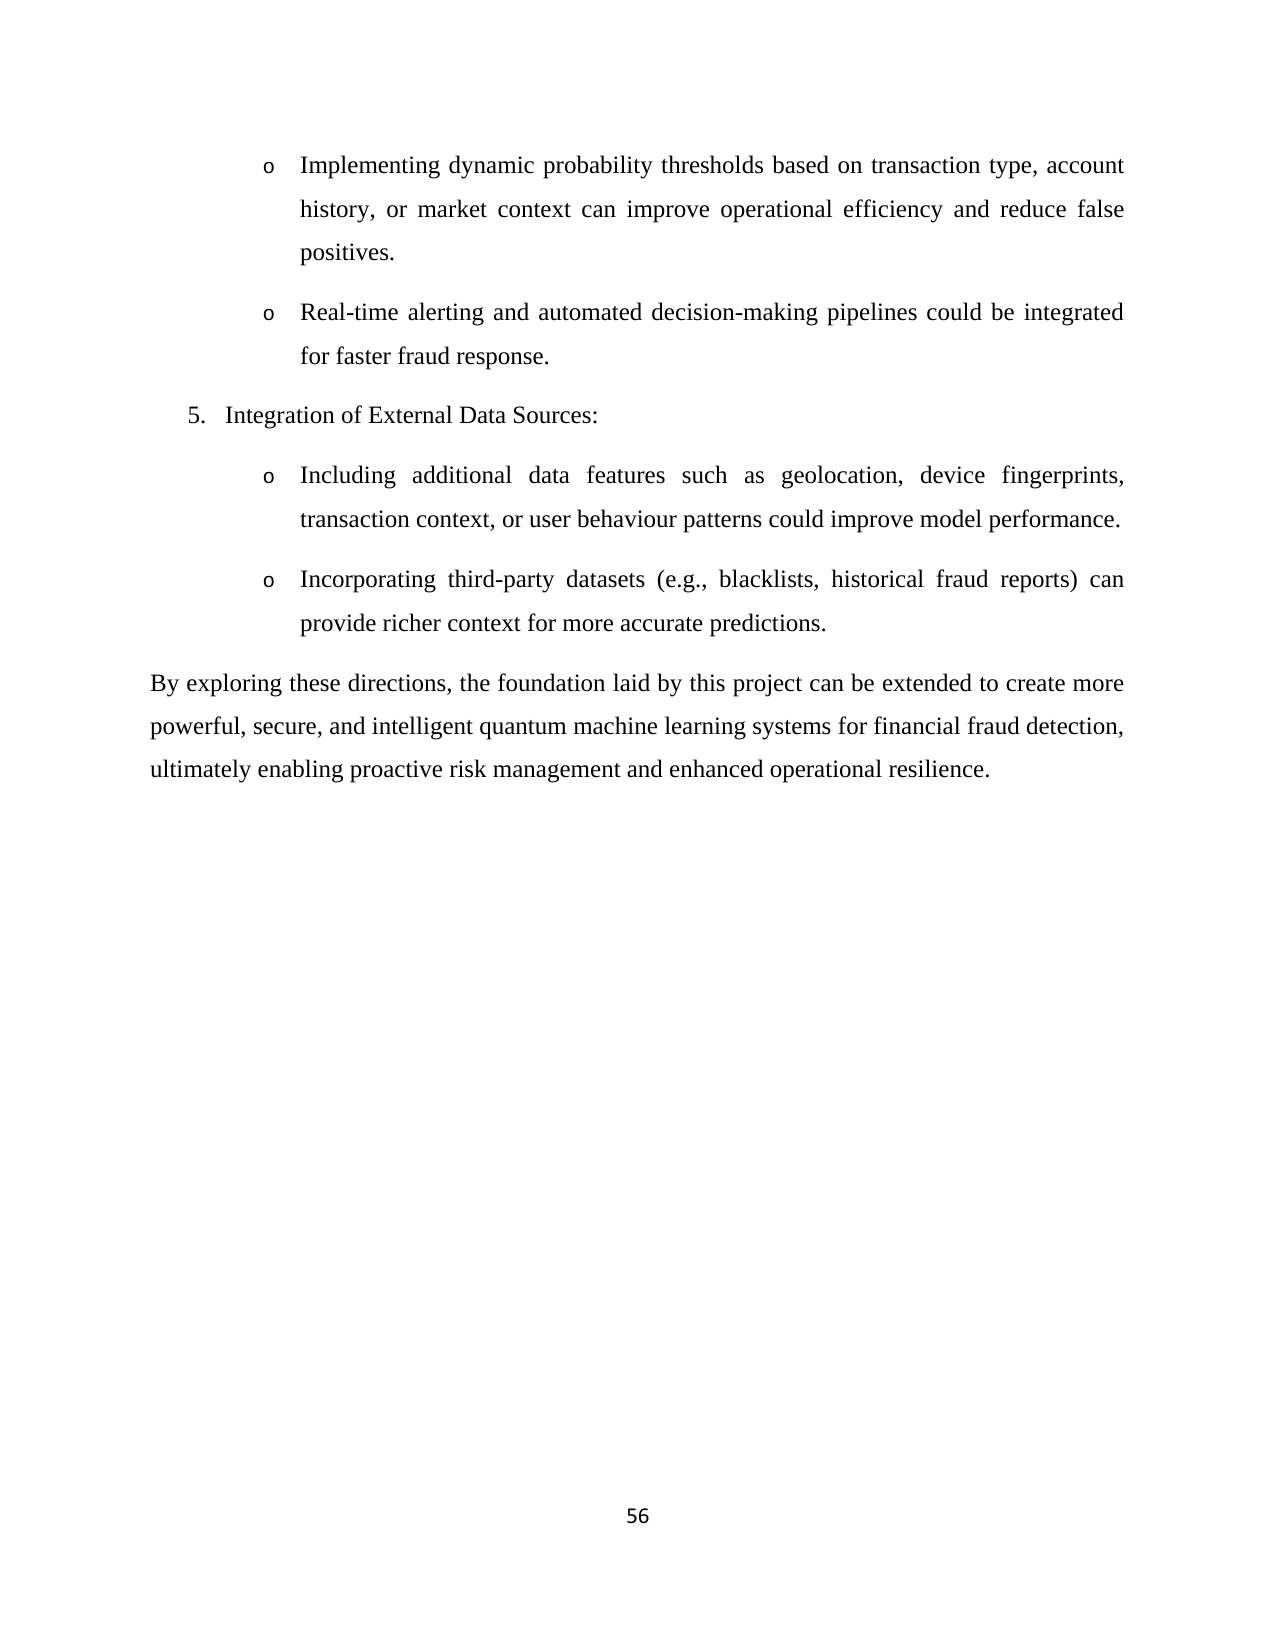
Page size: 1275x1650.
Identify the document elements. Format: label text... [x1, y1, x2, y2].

text By exploring these directions, the foundation laid by this project can be extended to create more powerful, secure, and intelligent quantum machine learning systems for financial fraud detection, ultimately enabling proactive risk management and enhanced operational resilience. [150, 668, 1125, 783]
list Real-time alerting and automated decision-making pipelines could be integrated for faster fraud response. [262, 297, 1125, 369]
list Implementing dynamic probability thresholds based on transaction type, account history, or market context can improve operational efficiency and reduce false positives. [262, 150, 1125, 266]
list Including additional data features such as geolocation, device fingerprints, transaction context, or user behaviour patterns could improve model performance. [262, 460, 1125, 533]
list Integration of External Data Sources: [187, 401, 1125, 429]
list Incorporating third-party datasets (e.g., blacklists, historical fraud reports) can provide richer context for more accurate predictions. [262, 564, 1125, 637]
